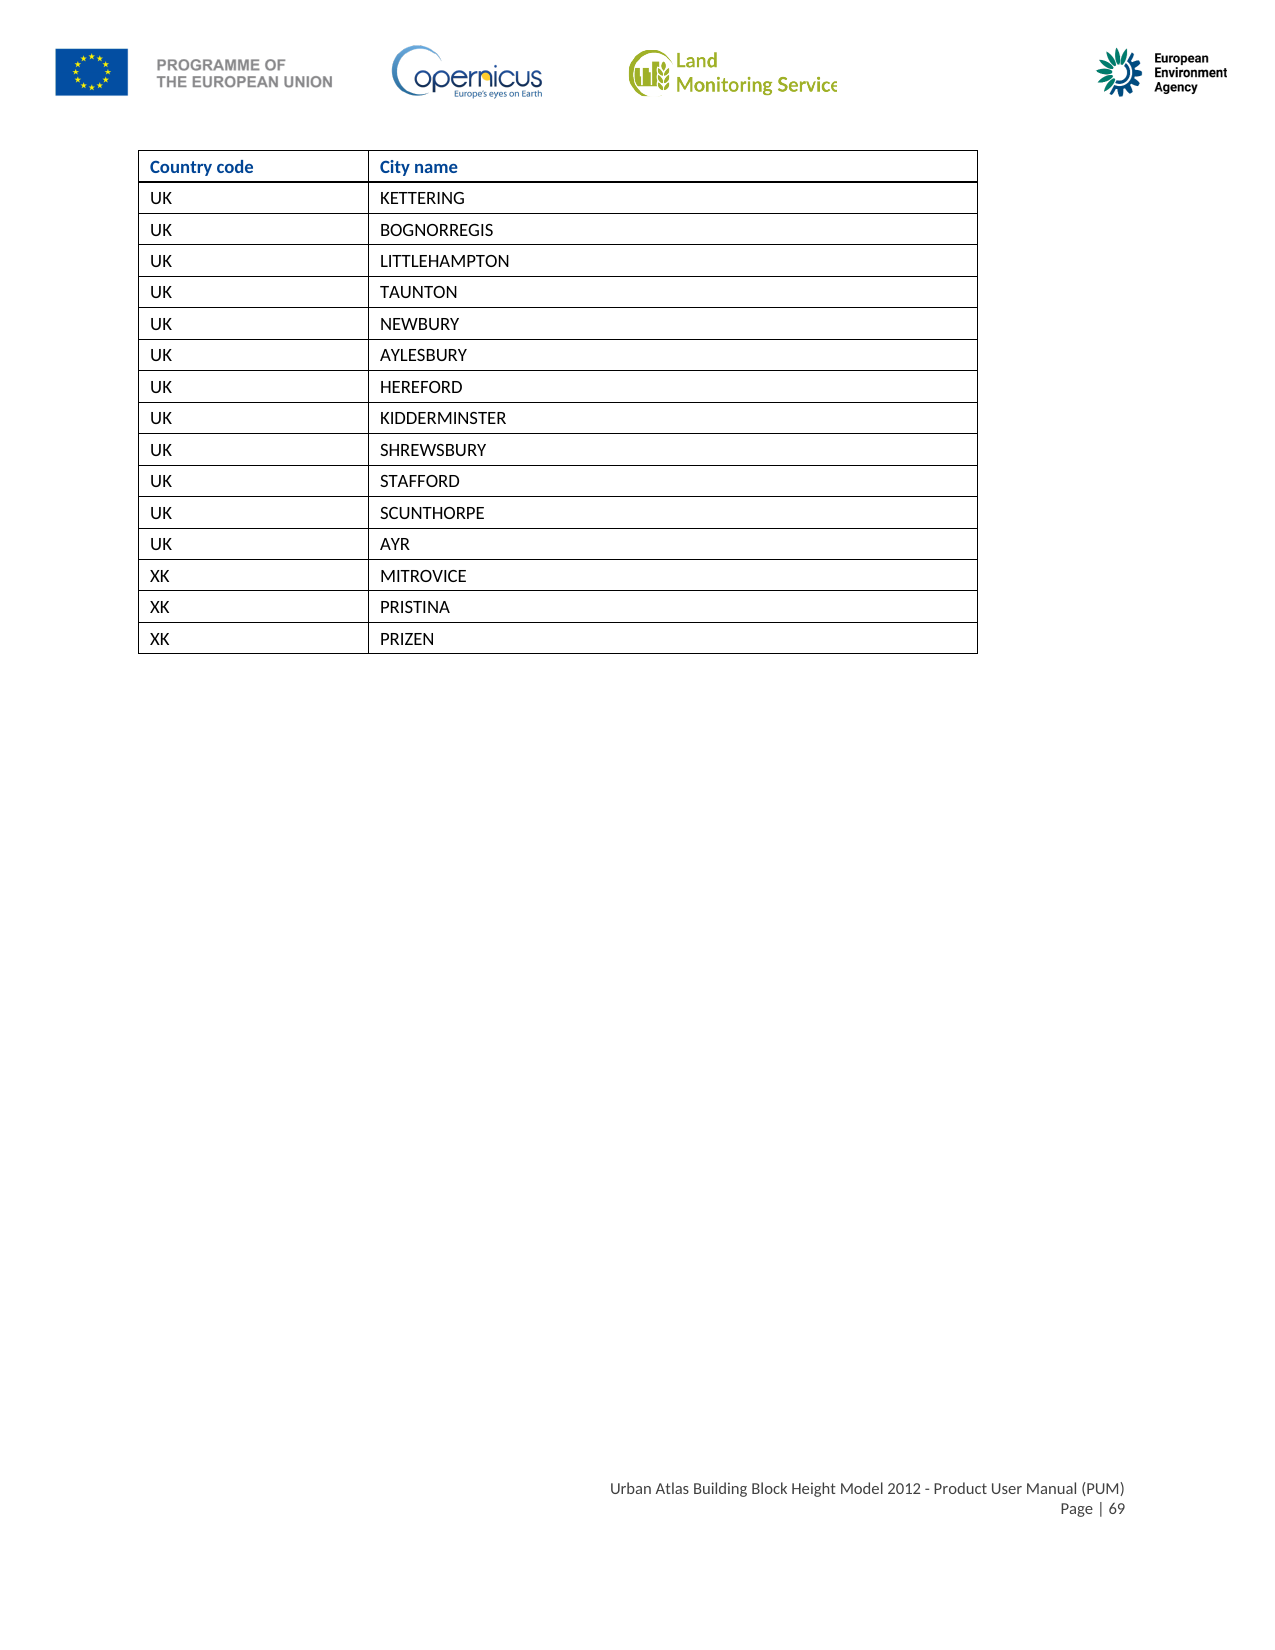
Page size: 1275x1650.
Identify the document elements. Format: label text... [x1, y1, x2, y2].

table_cell UK [139, 529, 368, 559]
table_cell UK [139, 245, 368, 276]
table_cell LITTLEHAMPTON [369, 245, 977, 276]
table_cell PRIZEN [369, 623, 977, 653]
table_cell XK [139, 591, 368, 622]
table_cell TAUNTON [369, 277, 977, 307]
table_cell UK [139, 308, 368, 339]
table_cell MITROVICE [369, 560, 977, 590]
table_cell UK [139, 497, 368, 527]
table_cell SHREWSBURY [369, 434, 977, 464]
picture [371, 15, 560, 130]
table_cell XK [139, 560, 368, 590]
picture [628, 50, 837, 97]
table_cell HEREFORD [369, 371, 977, 402]
table_cell UK [139, 403, 368, 433]
table_cell SCUNTHORPE [369, 497, 977, 527]
table_cell UK [139, 434, 368, 464]
table_cell AYR [369, 529, 977, 559]
table_cell NEWBURY [369, 308, 977, 339]
table_cell UK [139, 214, 368, 244]
table_cell UK [139, 466, 368, 496]
table_cell AYLESBURY [369, 340, 977, 370]
table_cell UK [139, 340, 368, 370]
table_cell UK [139, 371, 368, 402]
table_header City name [369, 151, 977, 181]
picture [29, 21, 351, 124]
table_cell KIDDERMINSTER [369, 403, 977, 433]
table_header Country code [139, 151, 368, 181]
table_cell KETTERING [369, 183, 977, 213]
table_cell BOGNORREGIS [369, 214, 977, 244]
picture [1094, 46, 1228, 97]
table_cell UK [139, 183, 368, 213]
table_cell PRISTINA [369, 591, 977, 622]
table_cell UK [139, 277, 368, 307]
table_cell STAFFORD [369, 466, 977, 496]
table_cell XK [139, 623, 368, 653]
